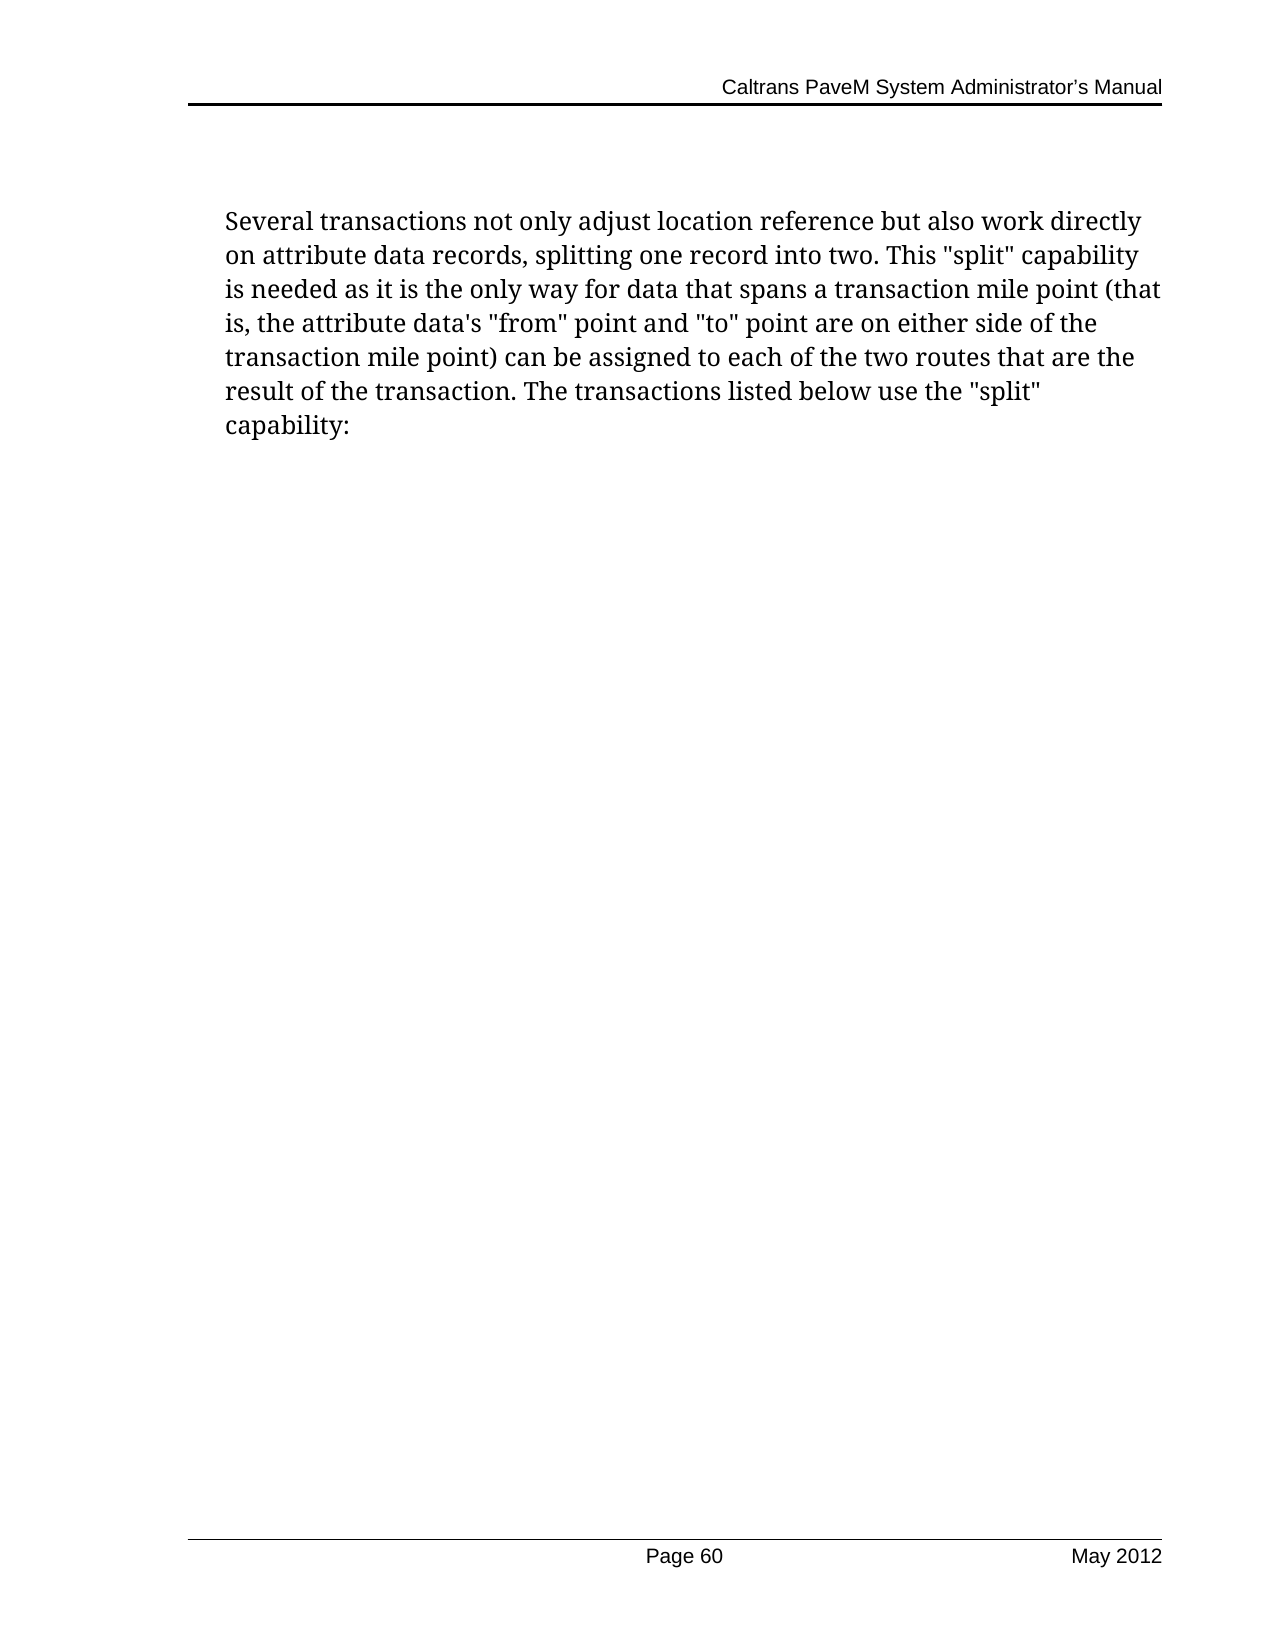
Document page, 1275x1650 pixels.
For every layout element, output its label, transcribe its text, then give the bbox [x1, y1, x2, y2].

list Several transactions not only adjust location reference but also work directly on attribute data records, splitting one record into two. This "split" capability is needed as it is the only way for data that spans a transaction mile point (that is, the attribute data's "from" point and "to" point are on either side of the transaction mile point) can be assigned to each of the two routes that are the result of the transaction. The transactions listed below use the "split" capability: [225, 203, 1162, 442]
